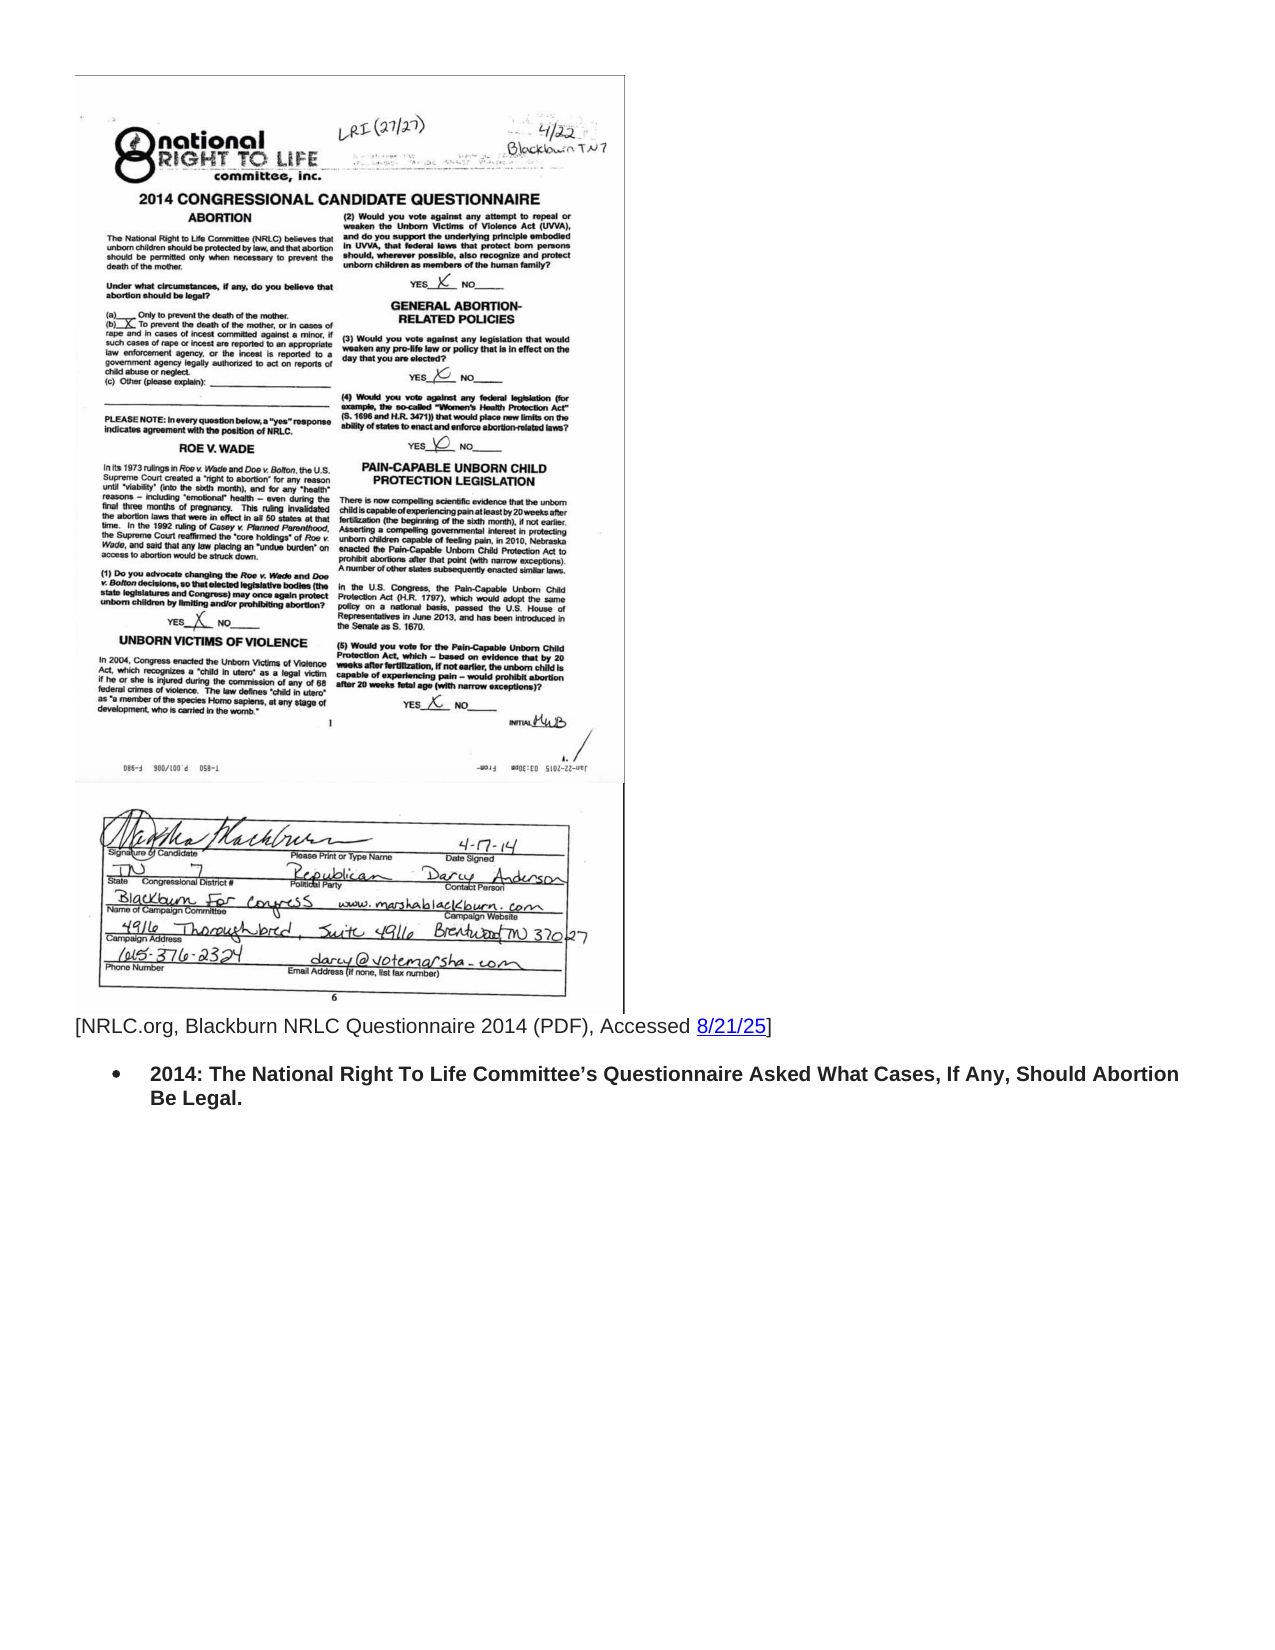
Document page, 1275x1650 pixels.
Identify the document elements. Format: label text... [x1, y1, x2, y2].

list 2014: The National Right To Life Committee’s Questionnaire Asked What Cases, If Any, Should Abortion Be Legal. [112, 1062, 1200, 1109]
text [NRLC.org, Blackburn NRLC Questionnaire 2014 (PDF), Accessed 8/21/25] [75, 1014, 1200, 1038]
picture [75, 75, 625, 1014]
